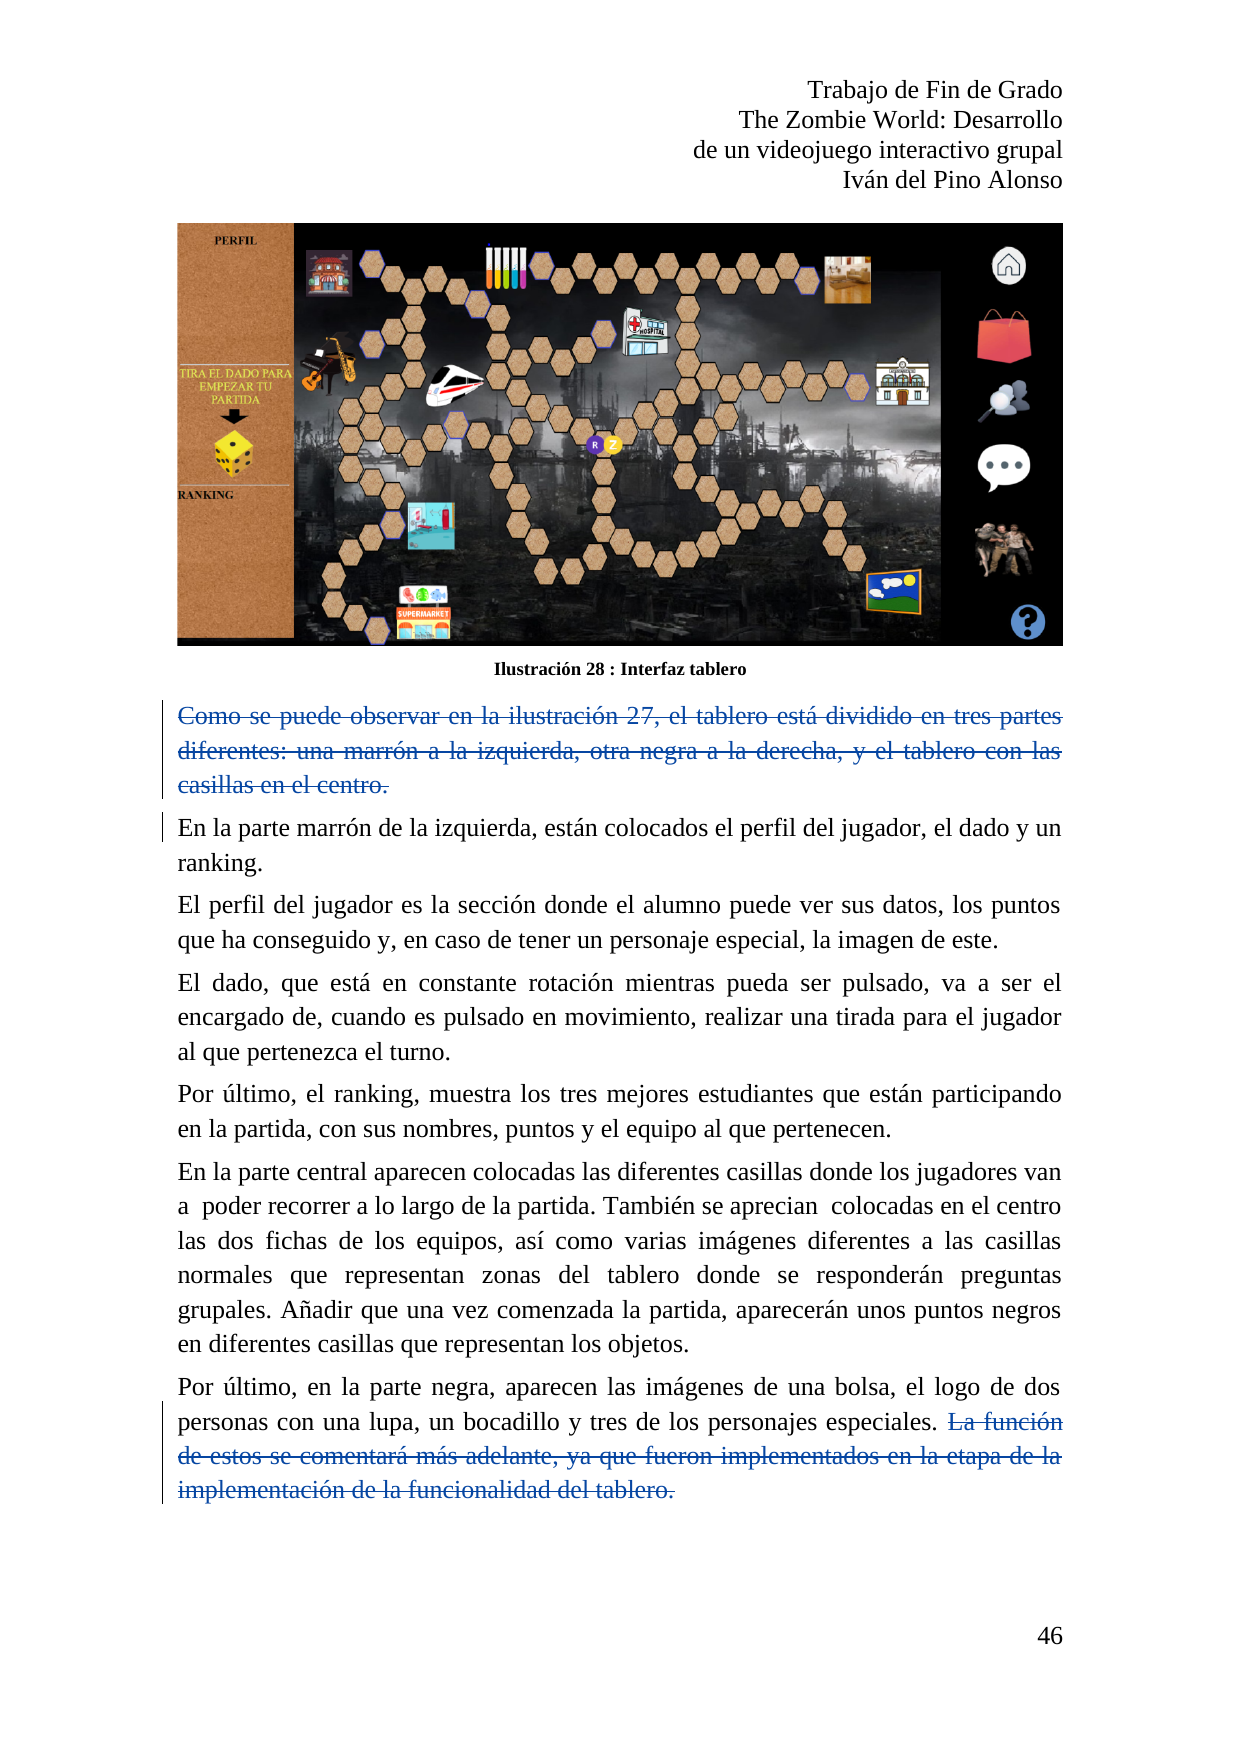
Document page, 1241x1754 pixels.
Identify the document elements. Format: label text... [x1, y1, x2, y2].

text Por último, en la parte negra, aparecen las imágenes de una bolsa, el logo de dos personas con una lupa, un bocadillo y tres de los personajes especiales. [177, 1371, 1063, 1504]
text El dado, que está en constante rotación mientras pueda ser pulsado, va a ser el encargado de, cuando es pulsado en movimiento, realizar una tirada para el jugador al que pertenezca el turno. [177, 967, 1063, 1066]
picture [177, 223, 1063, 646]
text Por último, el ranking, muestra los tres mejores estudiantes que están participando en la partida, con sus nombres, puntos y el equipo al que pertenecen. [177, 1078, 1063, 1143]
text El perfil del jugador es la sección donde el alumno puede ver sus datos, los puntos que ha conseguido y, en caso de tener un personaje especial, la imagen de este. [177, 889, 1063, 954]
text Ilustración : Interfaz tablero [177, 658, 1063, 679]
text En la parte central aparecen colocadas las diferentes casillas donde los jugadores van a poder recorrer a lo largo de la partida. También se aprecian colocadas en el centro las dos fichas de los equipos, así como varias imágenes diferentes a las casillas normales que representan zonas del tablero donde se responderán preguntas grupales. Añadir que una vez comenzada la partida, aparecerán unos puntos negros en diferentes casillas que representan los objetos. [177, 1156, 1063, 1358]
text En la parte marrón de la izquierda, están colocados el perfil del jugador, el dado y un ranking. [177, 812, 1063, 877]
